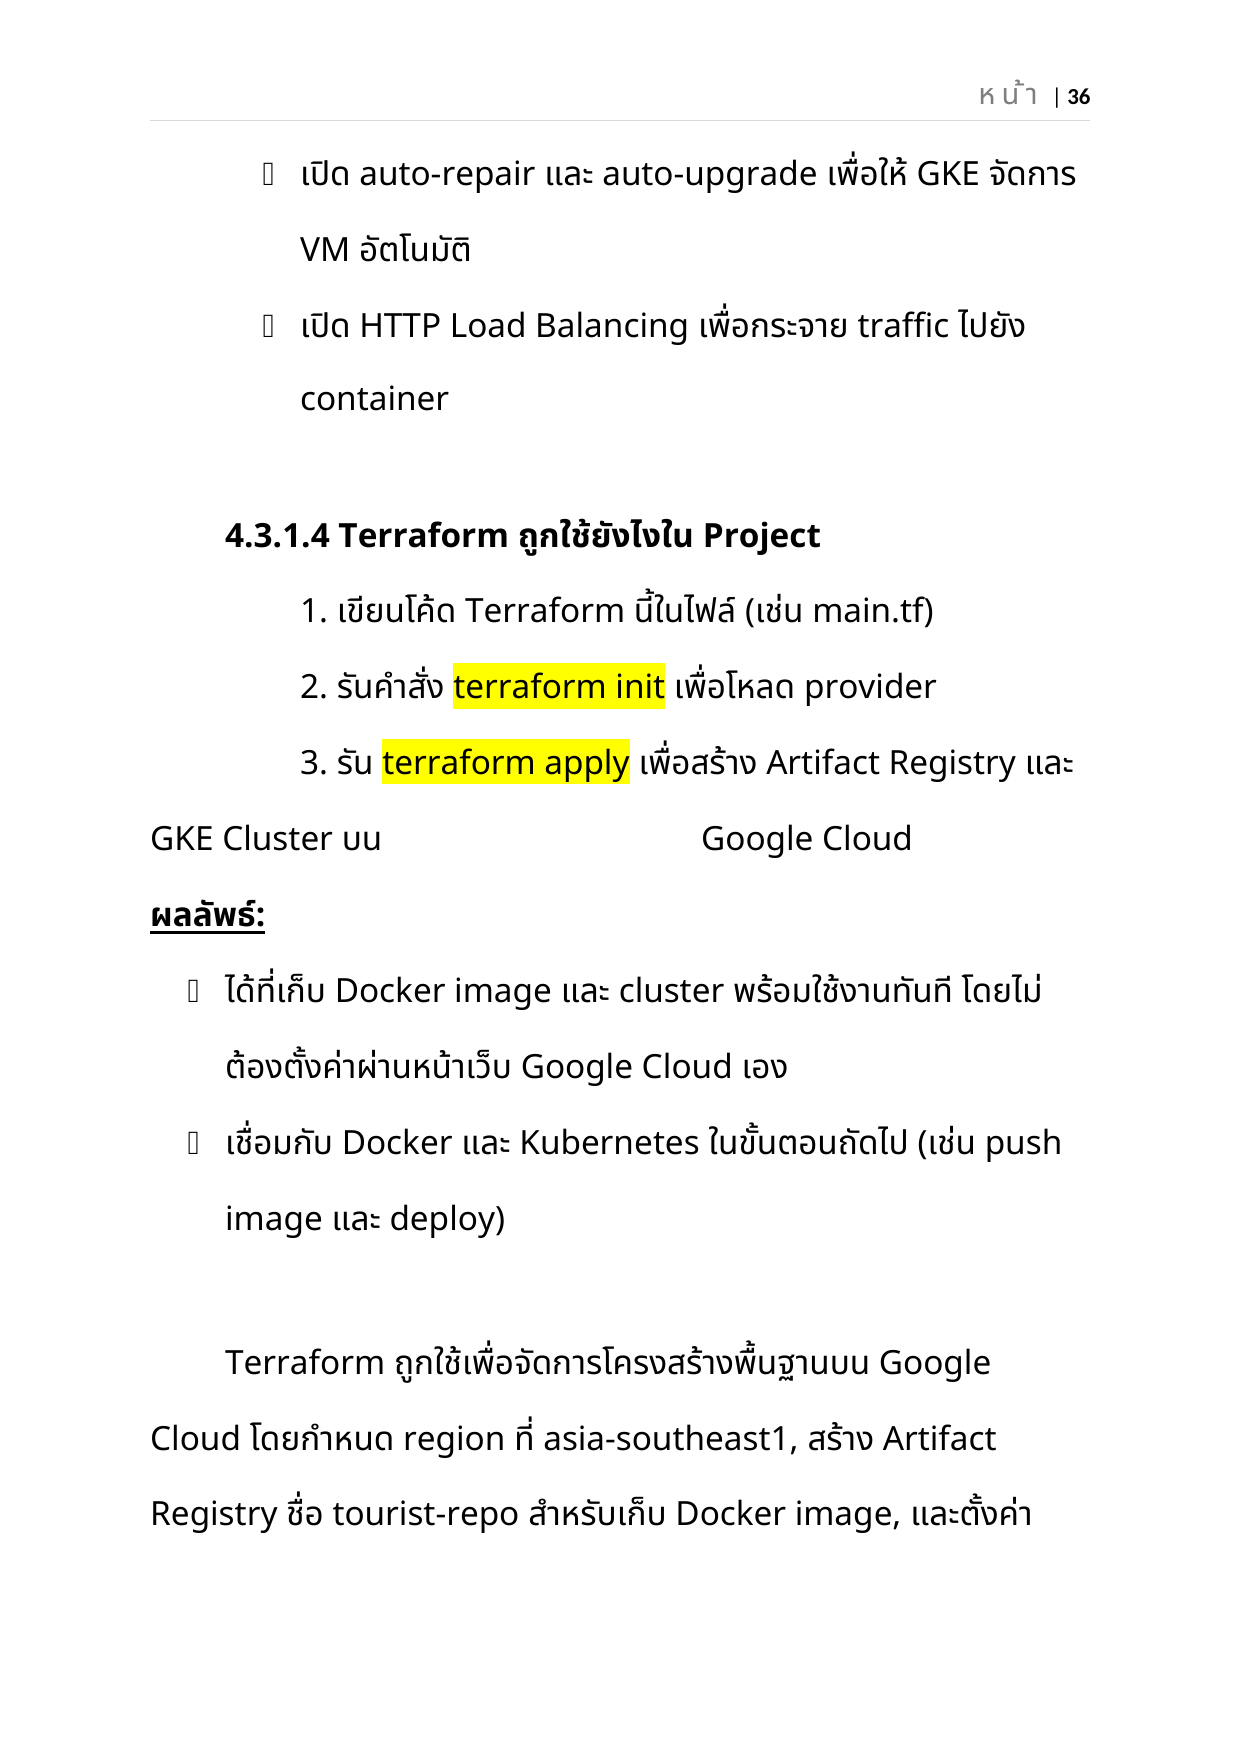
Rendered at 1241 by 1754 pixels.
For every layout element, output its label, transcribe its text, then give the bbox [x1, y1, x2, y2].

list ได้ที่เก็บ Docker image และ cluster พร้อมใช้งานทันที โดยไม่ต้องตั้งค่าผ่านหน้าเว็บ Google Cloud เอง [187, 967, 1090, 1093]
text 4.3.1.4 Terraform ถูกใช้ยังไงใน Project [150, 511, 1090, 562]
text 1. เขียนโค้ด Terraform นี้ในไฟล์ (เช่น main.tf) [150, 587, 1090, 638]
list เชื่อมกับ Docker และ Kubernetes ในขั้นตอนถัดไป (เช่น push image และ deploy) [187, 1119, 1090, 1245]
text 2. รันคำสั่ง terraform init เพื่อโหลด provider [150, 663, 1090, 714]
list เปิด auto-repair และ auto-upgrade เพื่อให้ GKE จัดการ VM อัตโนมัติ [262, 150, 1090, 276]
text 3. รัน terraform apply เพื่อสร้าง Artifact Registry และ GKE Cluster บน Google Cloud [150, 739, 1090, 866]
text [150, 1338, 1090, 1541]
list เปิด HTTP Load Balancing เพื่อกระจาย traffic ไปยัง container [262, 302, 1090, 421]
text ผลลัพธ์: [150, 891, 1090, 942]
